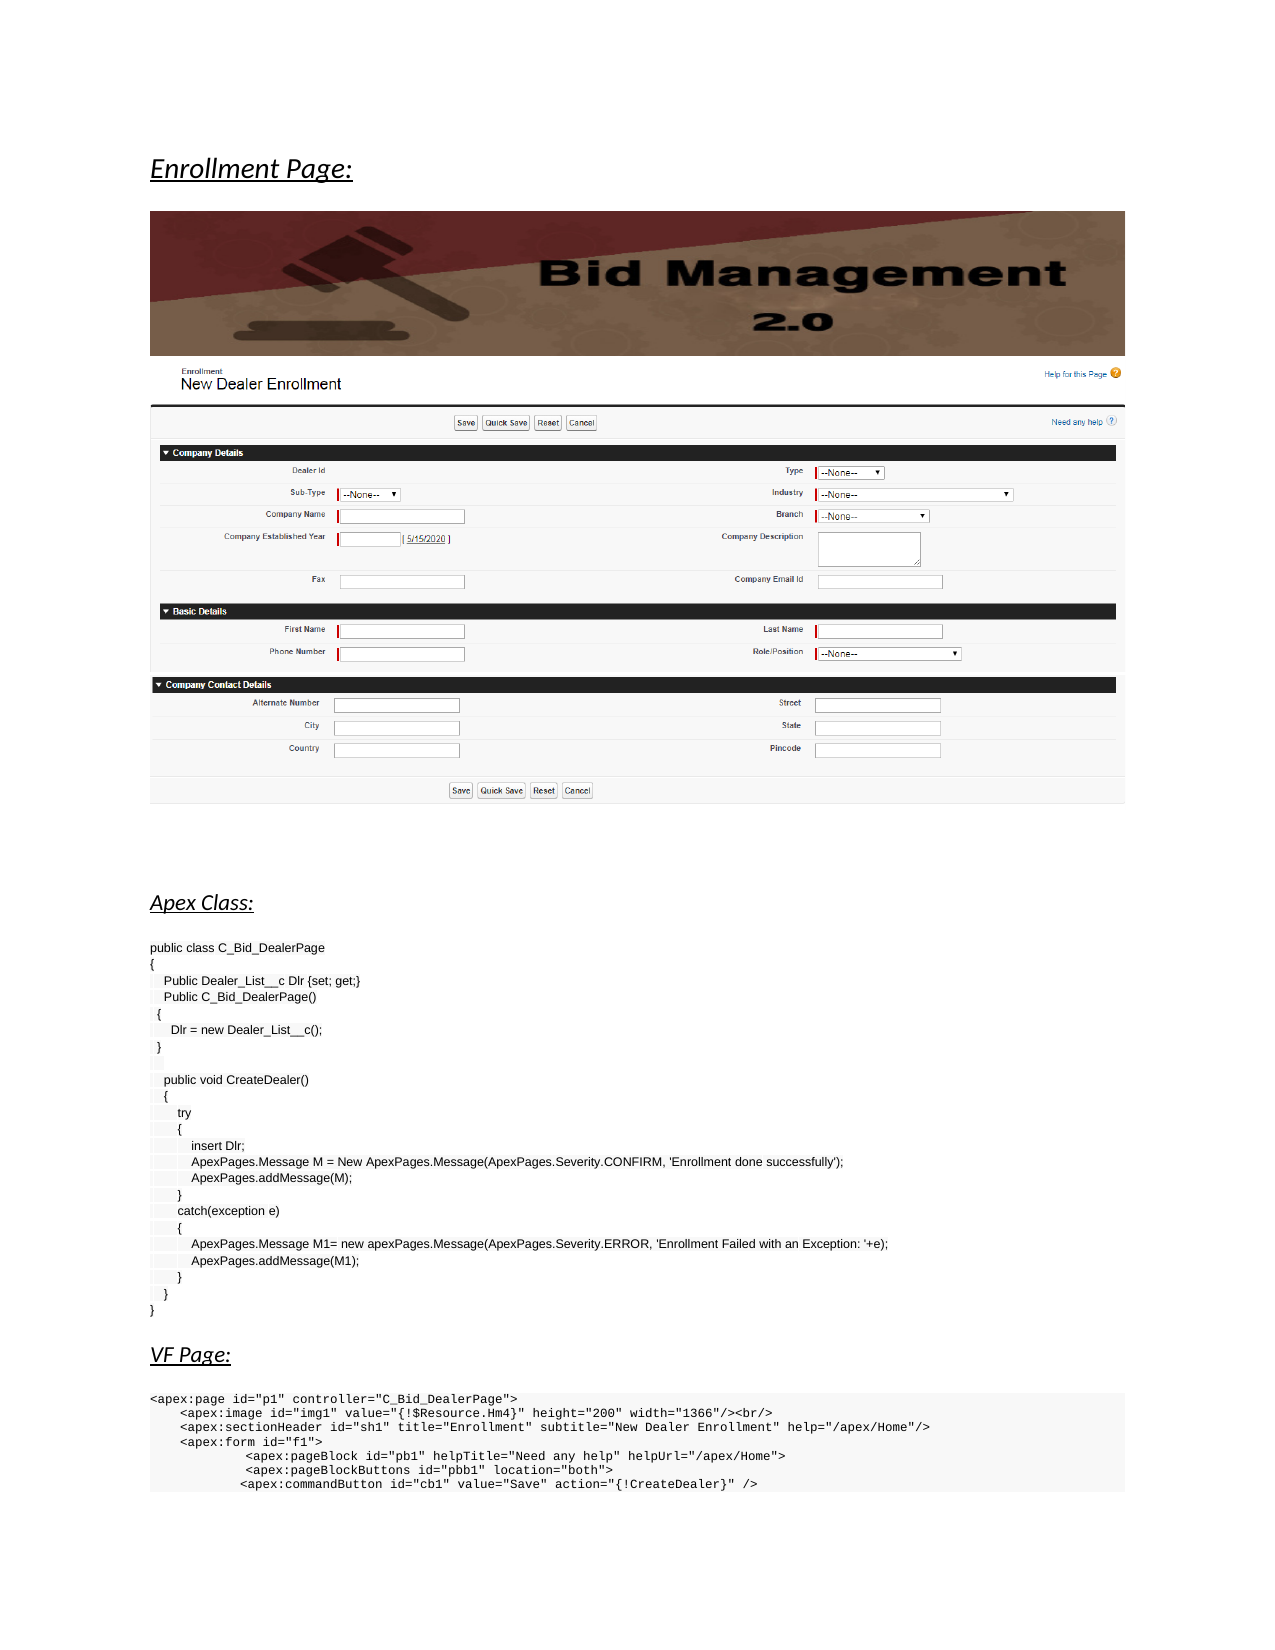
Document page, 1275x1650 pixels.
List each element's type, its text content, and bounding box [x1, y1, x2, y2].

text <apex:sectionHeader id="sh1" title="Enrollment" subtitle="New Dealer Enrollment" help="/apex/Home"/> [150, 1421, 1125, 1436]
text VF Page: [150, 1340, 1125, 1368]
picture [150, 675, 1125, 810]
text Apex Class: [150, 888, 1125, 916]
text <apex:image id="img1" value="{!$Resource.Hm4}" height="200" width="1366"/><br/> [150, 1407, 1125, 1421]
text public class C_Bid_DealerPage { Public Dealer_List__c Dlr {set; get;} Public C_Bid_DealerPage() { Dlr = new Dealer_List__c(); } public void CreateDealer() { try { insert Dlr; ApexPages.Message M = New ApexPages.Message(ApexPages.Severity.CONFIRM, 'Enrollment done successfully'); ApexPages.addMessage(M); } catch(exception e) { ApexPages.Message M1= new apexPages.Message(ApexPages.Severity.ERROR, 'Enrollment Failed with an Exception: '+e); ApexPages.addMessage(M1); } } } [150, 941, 1125, 1317]
text <apex:page id="p1" controller="C_Bid_DealerPage"> [150, 1393, 1125, 1407]
text Enrollment Page: [150, 150, 1125, 186]
text <apex:form id="f1"> [150, 1436, 1125, 1450]
text <apex:pageBlock id="pb1" helpTitle="Need any help" helpUrl="/apex/Home"> [150, 1450, 1125, 1464]
picture [150, 211, 1125, 672]
text <apex:commandButton id="cb1" value="Save" action="{!CreateDealer}" /> [150, 1478, 1125, 1492]
text <apex:pageBlockButtons id="pbb1" location="both"> [150, 1464, 1125, 1478]
